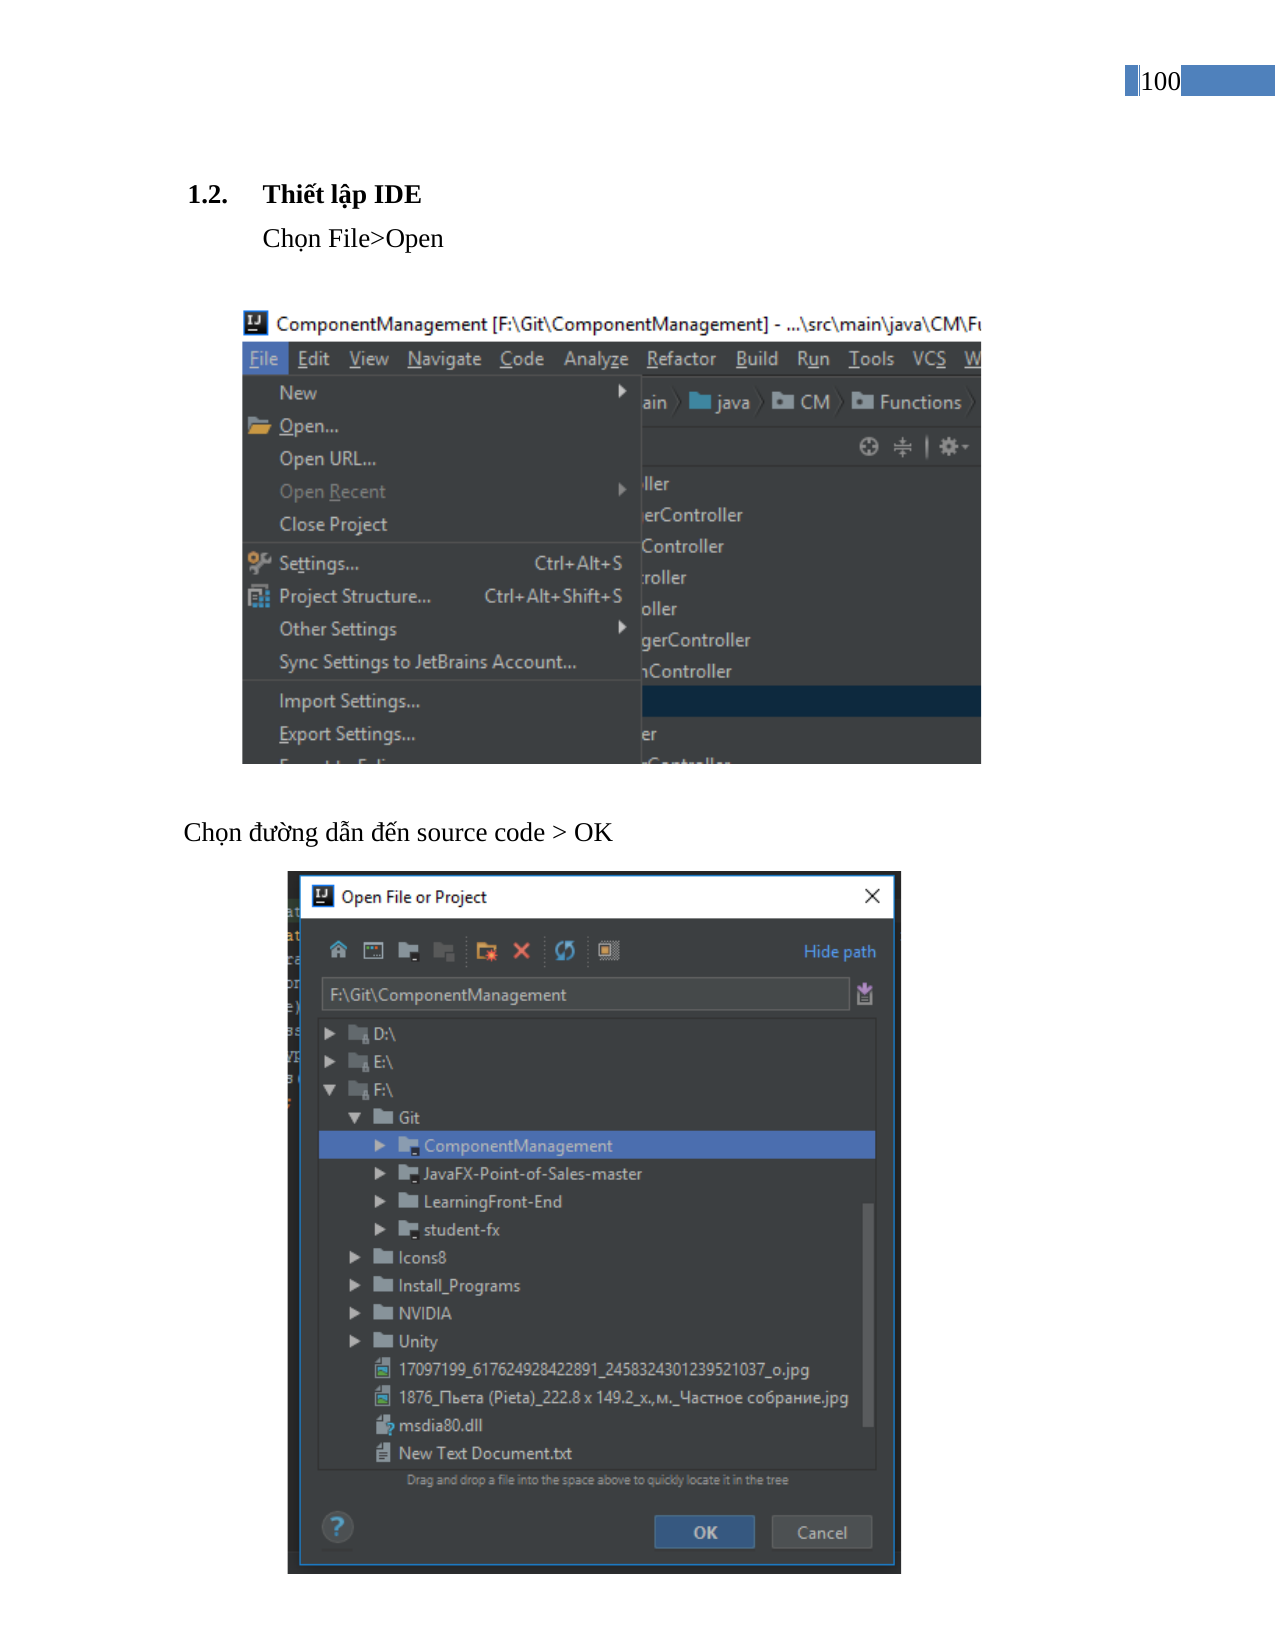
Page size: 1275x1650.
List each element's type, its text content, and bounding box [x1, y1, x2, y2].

picture [287, 871, 902, 1574]
list Chọn File>Open [262, 222, 1269, 253]
list Thiết lập IDE [187, 178, 1269, 209]
list Chọn đường dẫn đến source code > OK [108, 816, 1269, 847]
picture [242, 306, 982, 764]
